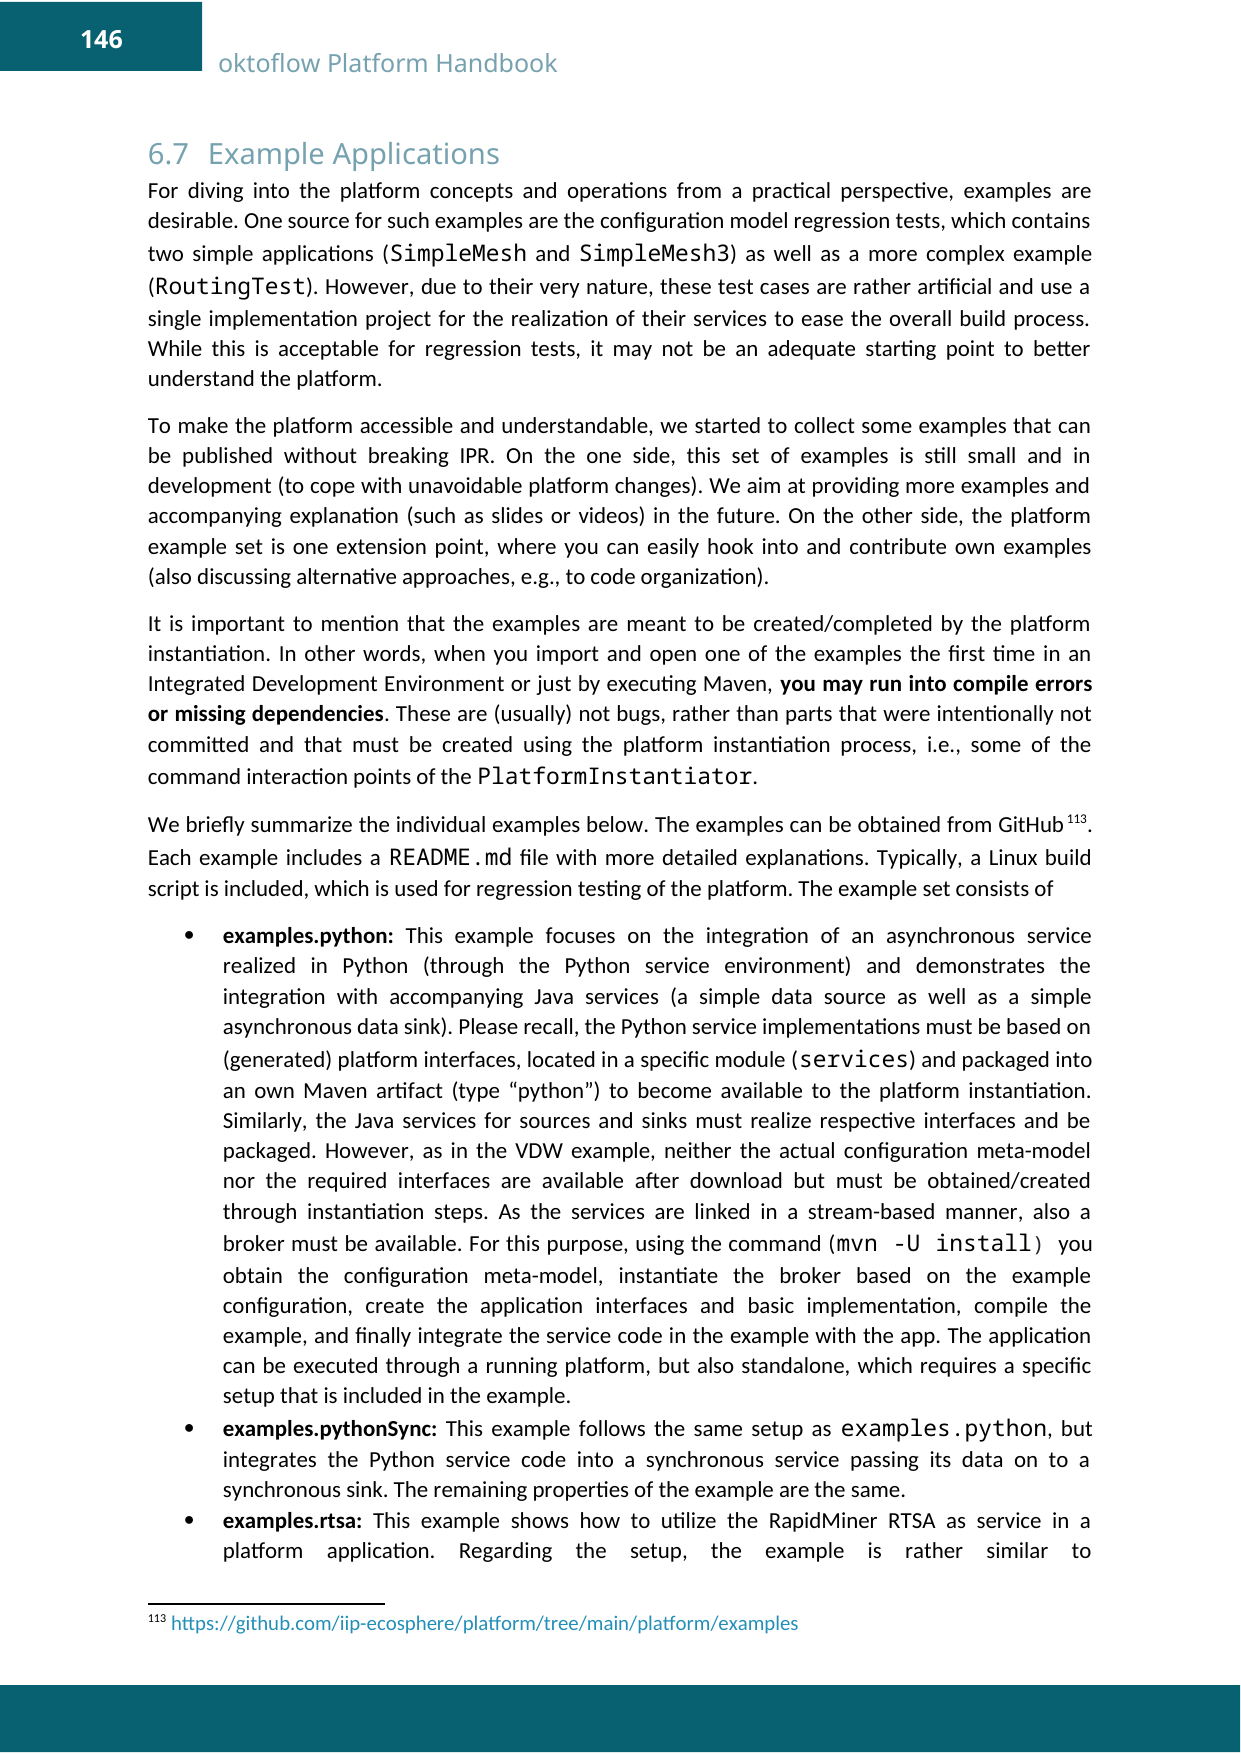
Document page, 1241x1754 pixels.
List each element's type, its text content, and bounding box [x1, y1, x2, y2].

text To make the platform accessible and understandable, we started to collect some examples that can be published without breaking IPR. On the one side, this set of examples is still small and in development (to cope with unavoidable platform changes). We aim at providing more examples and accompanying explanation (such as slides or videos) in the future. On the other side, the platform example set is one extension point, where you can easily hook into and contribute own examples (also discussing alternative approaches, e.g., to code organization). [148, 411, 1093, 590]
subtitle Example Applications [148, 133, 1093, 173]
list examples.pythonSync: This example follows the same setup as examples.python, but integrates the Python service code into a synchronous service passing its data on to a synchronous sink. The remaining properties of the example are the same. [185, 1412, 1093, 1503]
list examples.python: This example focuses on the integration of an asynchronous service realized in Python (through the Python service environment) and demonstrates the integration with accompanying Java services (a simple data source as well as a simple asynchronous data sink). Please recall, the Python service implementations must be based on (generated) platform interfaces, located in a specific module (services) and packaged into an own Maven artifact (type “python”) to become available to the platform instantiation. Similarly, the Java services for sources and sinks must realize respective interfaces and be packaged. However, as in the VDW example, neither the actual configuration meta-model nor the required interfaces are available after download but must be obtained/created through instantiation steps. As the services are linked in a stream-based manner, also a broker must be available. For this purpose, using the command (mvn -U install) you obtain the configuration meta-model, instantiate the broker based on the example configuration, create the application interfaces and basic implementation, compile the example, and finally integrate the service code in the example with the app. The application can be executed through a running platform, but also standalone, which requires a specific setup that is included in the example. [185, 921, 1093, 1410]
text We briefly summarize the individual examples below. The examples can be obtained from GitHub. Each example includes a README.md file with more detailed explanations. Typically, a Linux build script is included, which is used for regression testing of the platform. The example set consists of [148, 811, 1093, 903]
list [185, 1506, 1093, 1564]
text It is important to mention that the examples are meant to be created/completed by the platform instantiation. In other words, when you import and open one of the examples the first time in an Integrated Development Environment or just by executing Maven, you may run into compile errors or missing dependencies. These are (usually) not bugs, rather than parts that were intentionally not committed and that must be created using the platform instantiation process, i.e., some of the command interaction points of the PlatformInstantiator. [148, 609, 1093, 791]
text For diving into the platform concepts and operations from a practical perspective, examples are desirable. One source for such examples are the configuration model regression tests, which contains two simple applications (SimpleMesh and SimpleMesh3) as well as a more complex example (RoutingTest). However, due to their very nature, these test cases are rather artificial and use a single implementation project for the realization of their services to ease the overall build process. While this is acceptable for regression tests, it may not be an adequate starting point to better understand the platform. [148, 176, 1093, 392]
